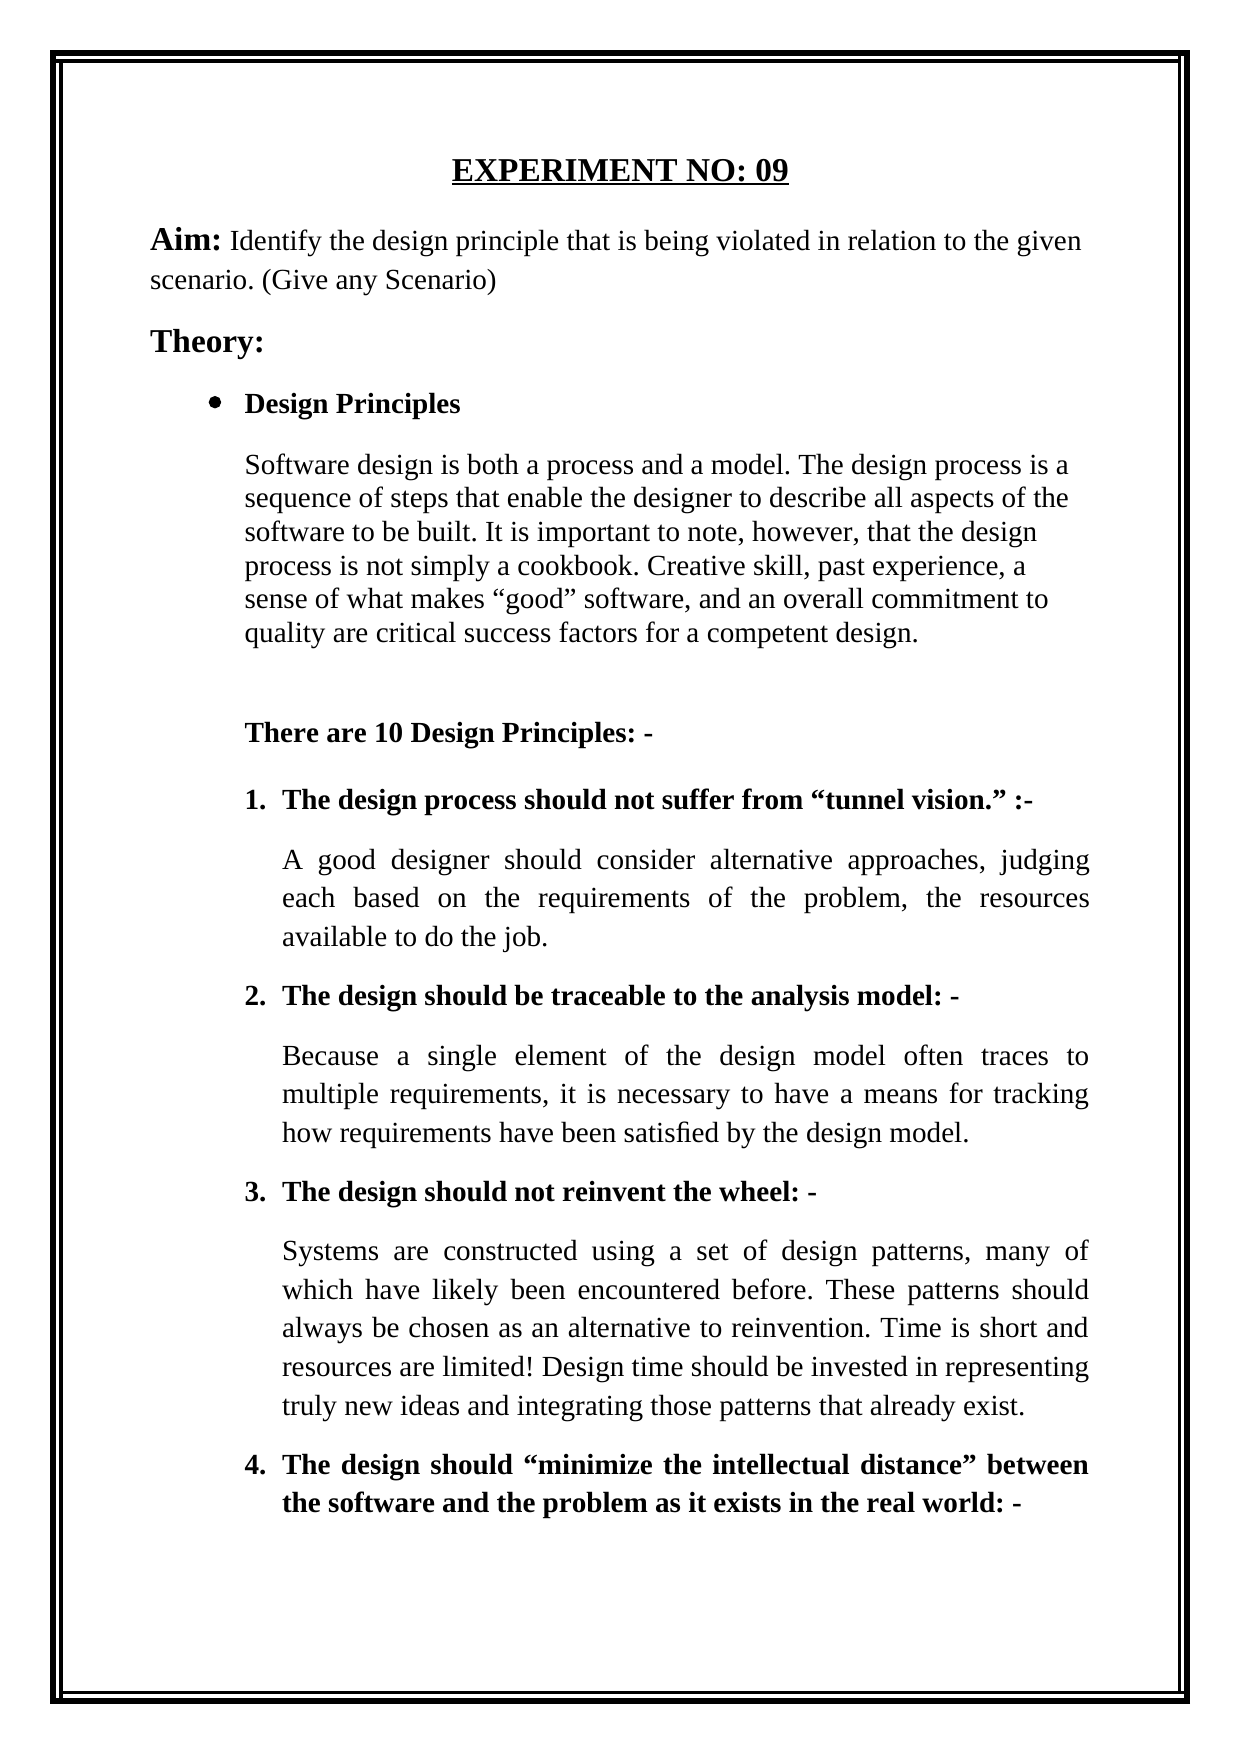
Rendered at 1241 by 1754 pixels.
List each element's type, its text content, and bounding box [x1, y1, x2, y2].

text Systems are constructed using a set of design patterns, many of which have likely been encountered before. These patterns should always be chosen as an alternative to reinvention. Time is short and resources are limited! Design time should be invested in representing truly new ideas and integrating those patterns that already exist. [282, 1233, 1090, 1421]
text Aim: Identify the design principle that is being violated in relation to the given scenario. (Give any Scenario) [150, 219, 1090, 296]
list The design should not reinvent the wheel: - [244, 1174, 1090, 1208]
text There are 10 Design Principles: - [244, 715, 1090, 749]
list The design process should not suffer from “tunnel vision.” :- [244, 782, 1090, 816]
text A good designer should consider alternative approaches, judging each based on the requirements of the problem, the resources available to do the job. [282, 842, 1090, 952]
list The design should “minimize the intellectual distance” between the software and the problem as it exists in the real world: - [244, 1447, 1090, 1519]
text Software design is both a process and a model. The design process is a sequence of steps that enable the designer to describe all aspects of the software to be built. It is important to note, however, that the design process is not simply a cookbook. Creative skill, past experience, a sense of what makes “good” software, and an overall commitment to quality are critical success factors for a competent design. [244, 447, 1090, 648]
list Design Principles [209, 387, 1090, 421]
subtitle EXPERIMENT NO: 09 [150, 150, 1090, 188]
text Because a single element of the design model often traces to multiple requirements, it is necessary to have a means for tracking how requirements have been satisﬁed by the design model. [282, 1038, 1090, 1148]
list The design should be traceable to the analysis model: - [244, 978, 1090, 1012]
text Theory: [150, 322, 1090, 360]
